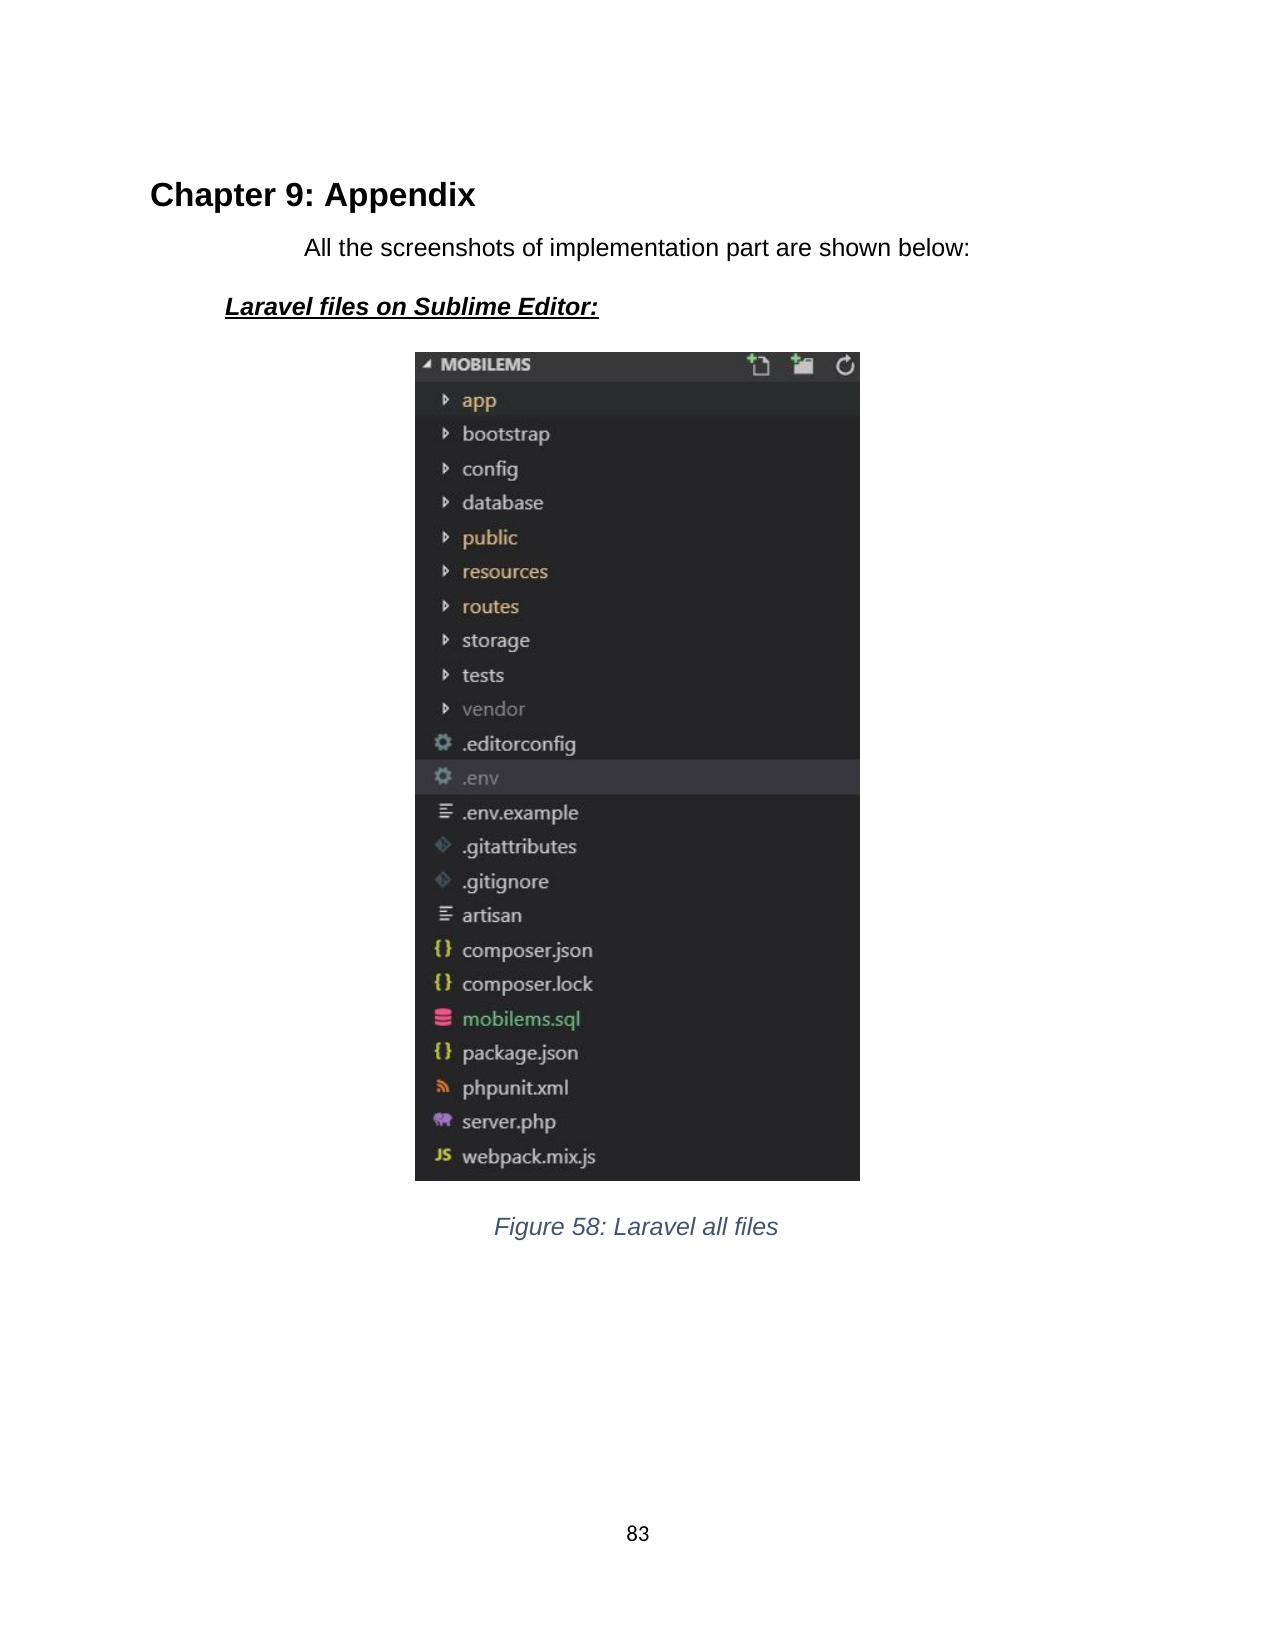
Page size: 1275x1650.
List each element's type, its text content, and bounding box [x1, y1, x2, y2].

text Figure 58: Laravel all files [150, 1212, 1125, 1240]
text Laravel files on Sublime Editor: [150, 292, 1125, 321]
subtitle Chapter 9: Appendix [150, 175, 1125, 213]
picture [415, 352, 860, 1181]
text All the screenshots of implementation part are shown below: [150, 233, 1125, 261]
